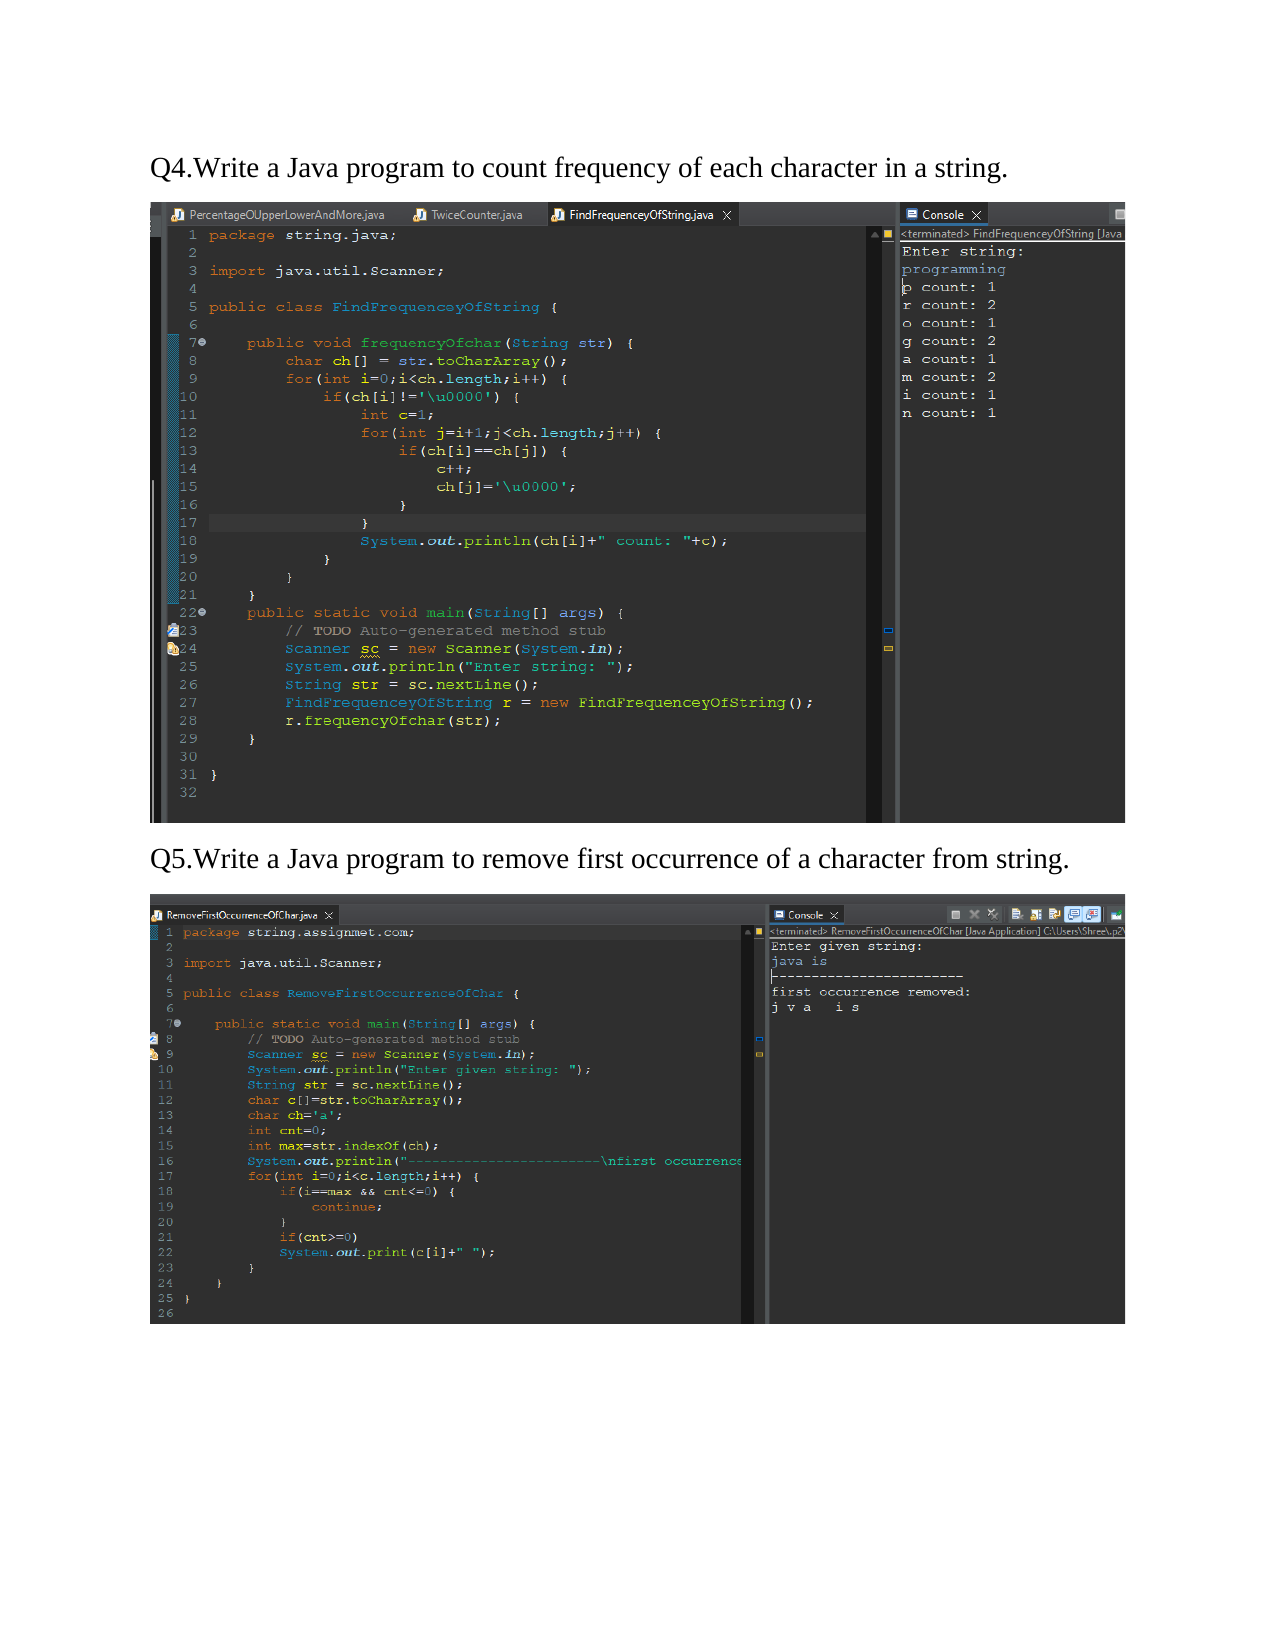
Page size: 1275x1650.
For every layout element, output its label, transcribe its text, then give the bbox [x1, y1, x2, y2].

picture [150, 894, 1125, 1324]
picture [150, 202, 1125, 823]
text Q5.Write a Java program to remove first occurrence of a character from string. [150, 841, 1125, 875]
text Q4.Write a Java program to count frequency of each character in a string. [150, 150, 1125, 183]
